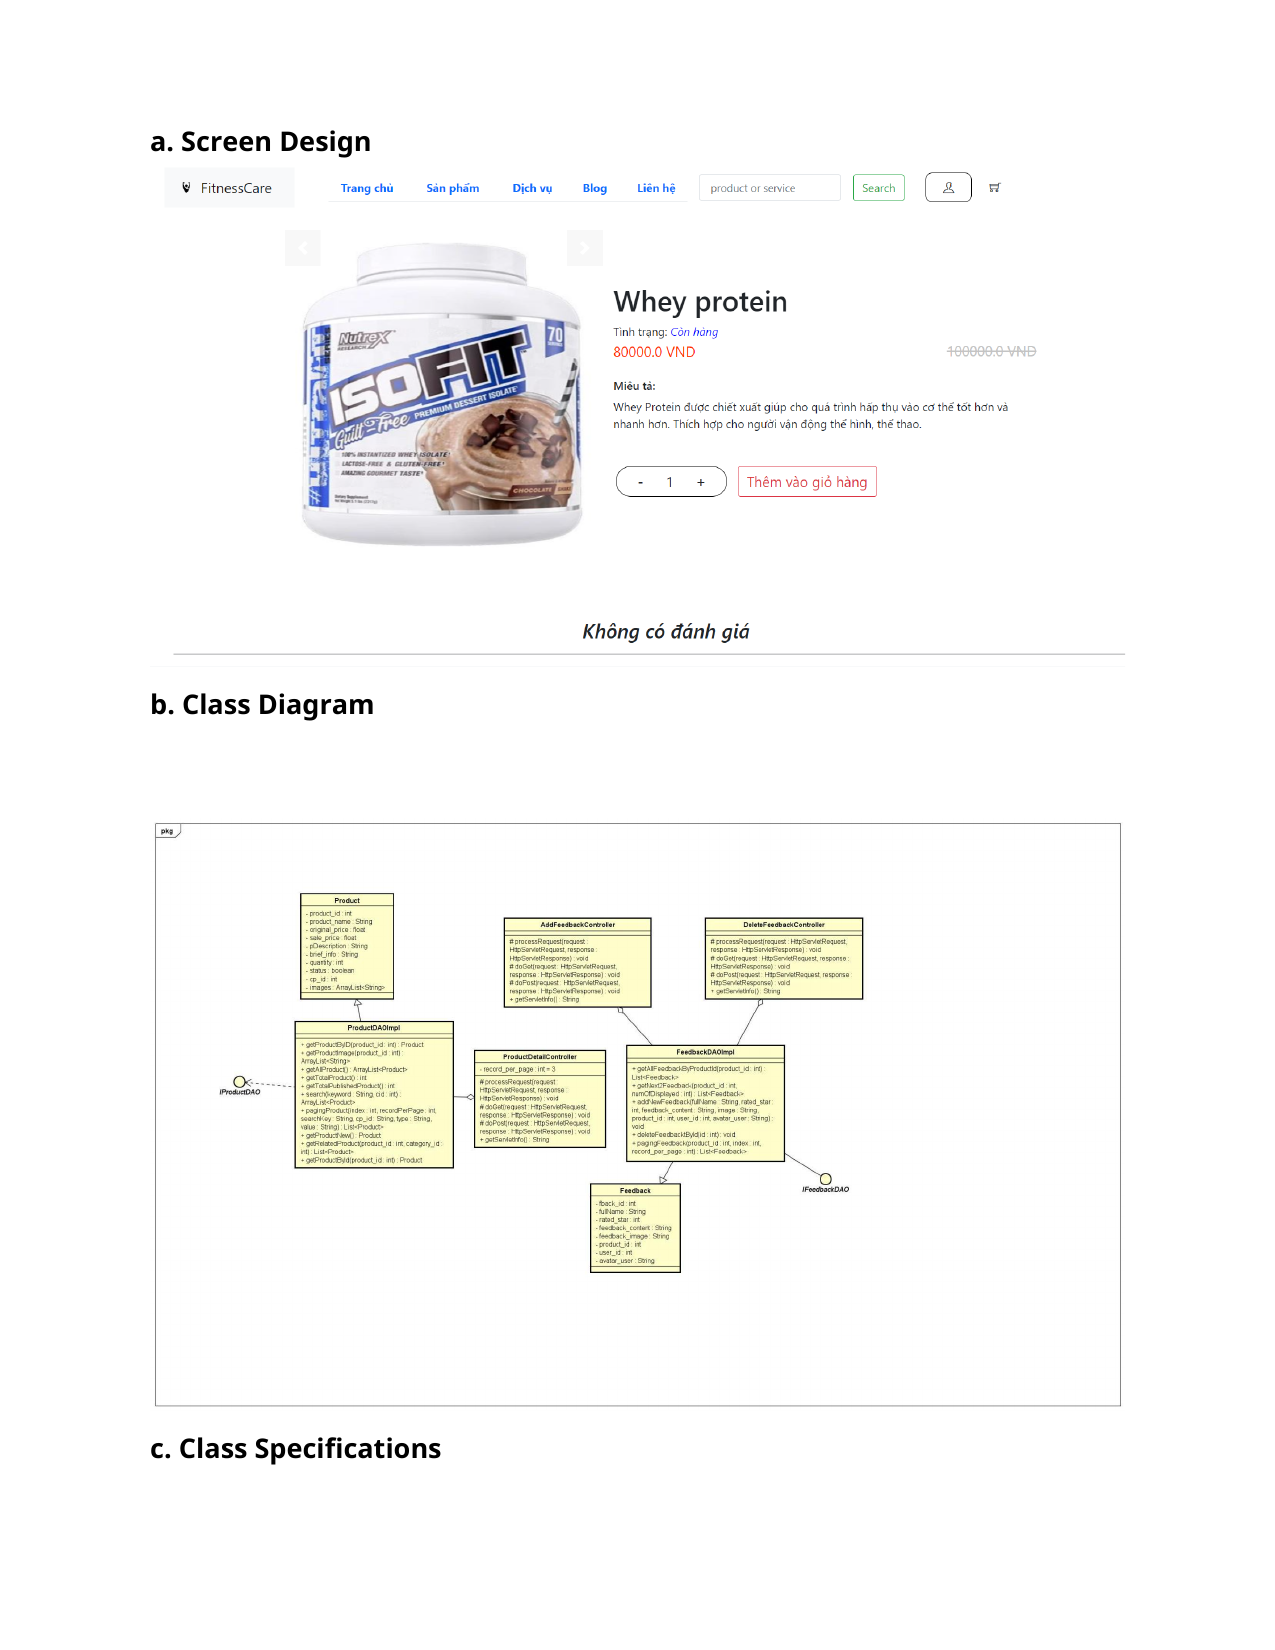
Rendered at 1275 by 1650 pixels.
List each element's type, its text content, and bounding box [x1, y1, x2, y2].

picture [150, 818, 1125, 1411]
subtitle a. Screen Design [150, 122, 1125, 159]
subtitle b. Class Diagram [150, 685, 1125, 722]
subtitle c. Class Specifications [150, 1429, 1125, 1466]
picture [150, 162, 1125, 667]
